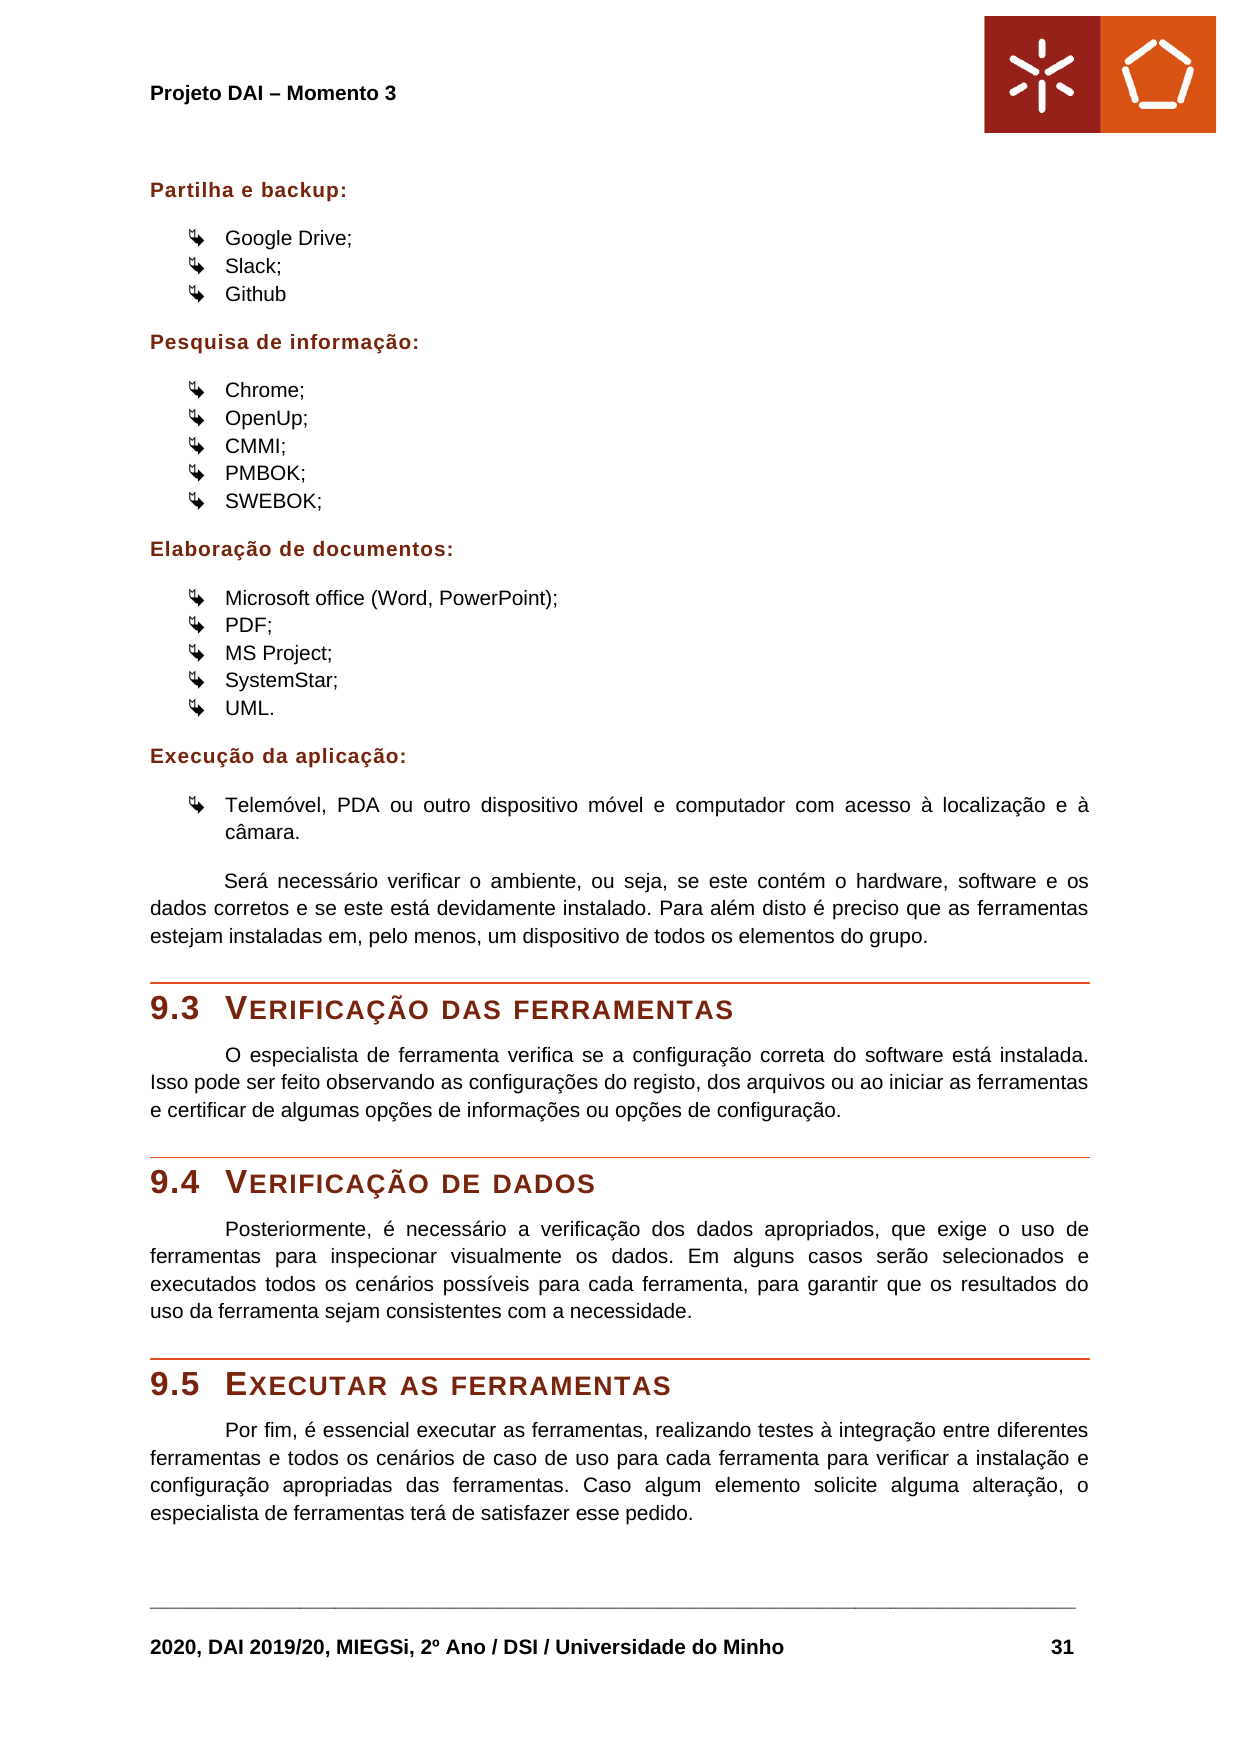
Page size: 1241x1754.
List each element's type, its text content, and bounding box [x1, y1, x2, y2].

list UML. [187, 696, 1090, 720]
subtitle Verificação de dados [150, 1158, 1090, 1201]
text Por fim, é essencial executar as ferramentas, realizando testes à integração entre diferentes ferramentas e todos os cenários de caso de uso para cada ferramenta para verificar a instalação e configuração apropriadas das ferramentas. Caso algum elemento solicite alguma alteração, o especialista de ferramentas terá de satisfazer esse pedido. [150, 1418, 1090, 1525]
text Será necessário verificar o ambiente, ou seja, se este contém o hardware, software e os dados corretos e se este está devidamente instalado. Para além disto é preciso que as ferramentas estejam instaladas em, pelo menos, um dispositivo de todos os elementos do grupo. [150, 868, 1090, 947]
list PMBOK; [187, 461, 1090, 485]
list Slack; [187, 254, 1090, 278]
subtitle Verificação das ferramentas [150, 984, 1090, 1026]
picture [984, 16, 1217, 133]
text Posteriormente, é necessário a verificação dos dados apropriados, que exige o uso de ferramentas para inspecionar visualmente os dados. Em alguns casos serão selecionados e executados todos os cenários possíveis para cada ferramenta, para garantir que os resultados do uso da ferramenta sejam consistentes com a necessidade. [150, 1217, 1090, 1323]
list CMMI; [187, 433, 1090, 457]
list Microsoft office (Word, PowerPoint); [187, 585, 1090, 609]
list Chrome; [187, 378, 1090, 402]
text Pesquisa de informação: [150, 330, 1090, 354]
list OpenUp; [187, 406, 1090, 430]
list Github [187, 281, 1090, 306]
list MS Project; [187, 641, 1090, 665]
list Telemóvel, PDA ou outro dispositivo móvel e computador com acesso à localização e à câmara. [187, 793, 1090, 844]
list Google Drive; [187, 226, 1090, 250]
text O especialista de ferramenta verifica se a configuração correta do software está instalada. Isso pode ser feito observando as configurações do registo, dos arquivos ou ao iniciar as ferramentas e certificar de algumas opções de informações ou opções de configuração. [150, 1043, 1090, 1122]
list PDF; [187, 613, 1090, 637]
text Execução da aplicação: [150, 744, 1090, 768]
text Elaboração de documentos: [150, 537, 1090, 561]
subtitle Executar as ferramentas [150, 1360, 1090, 1402]
text Partilha e backup: [150, 178, 1090, 202]
list SWEBOK; [187, 489, 1090, 513]
list SystemStar; [187, 668, 1090, 692]
